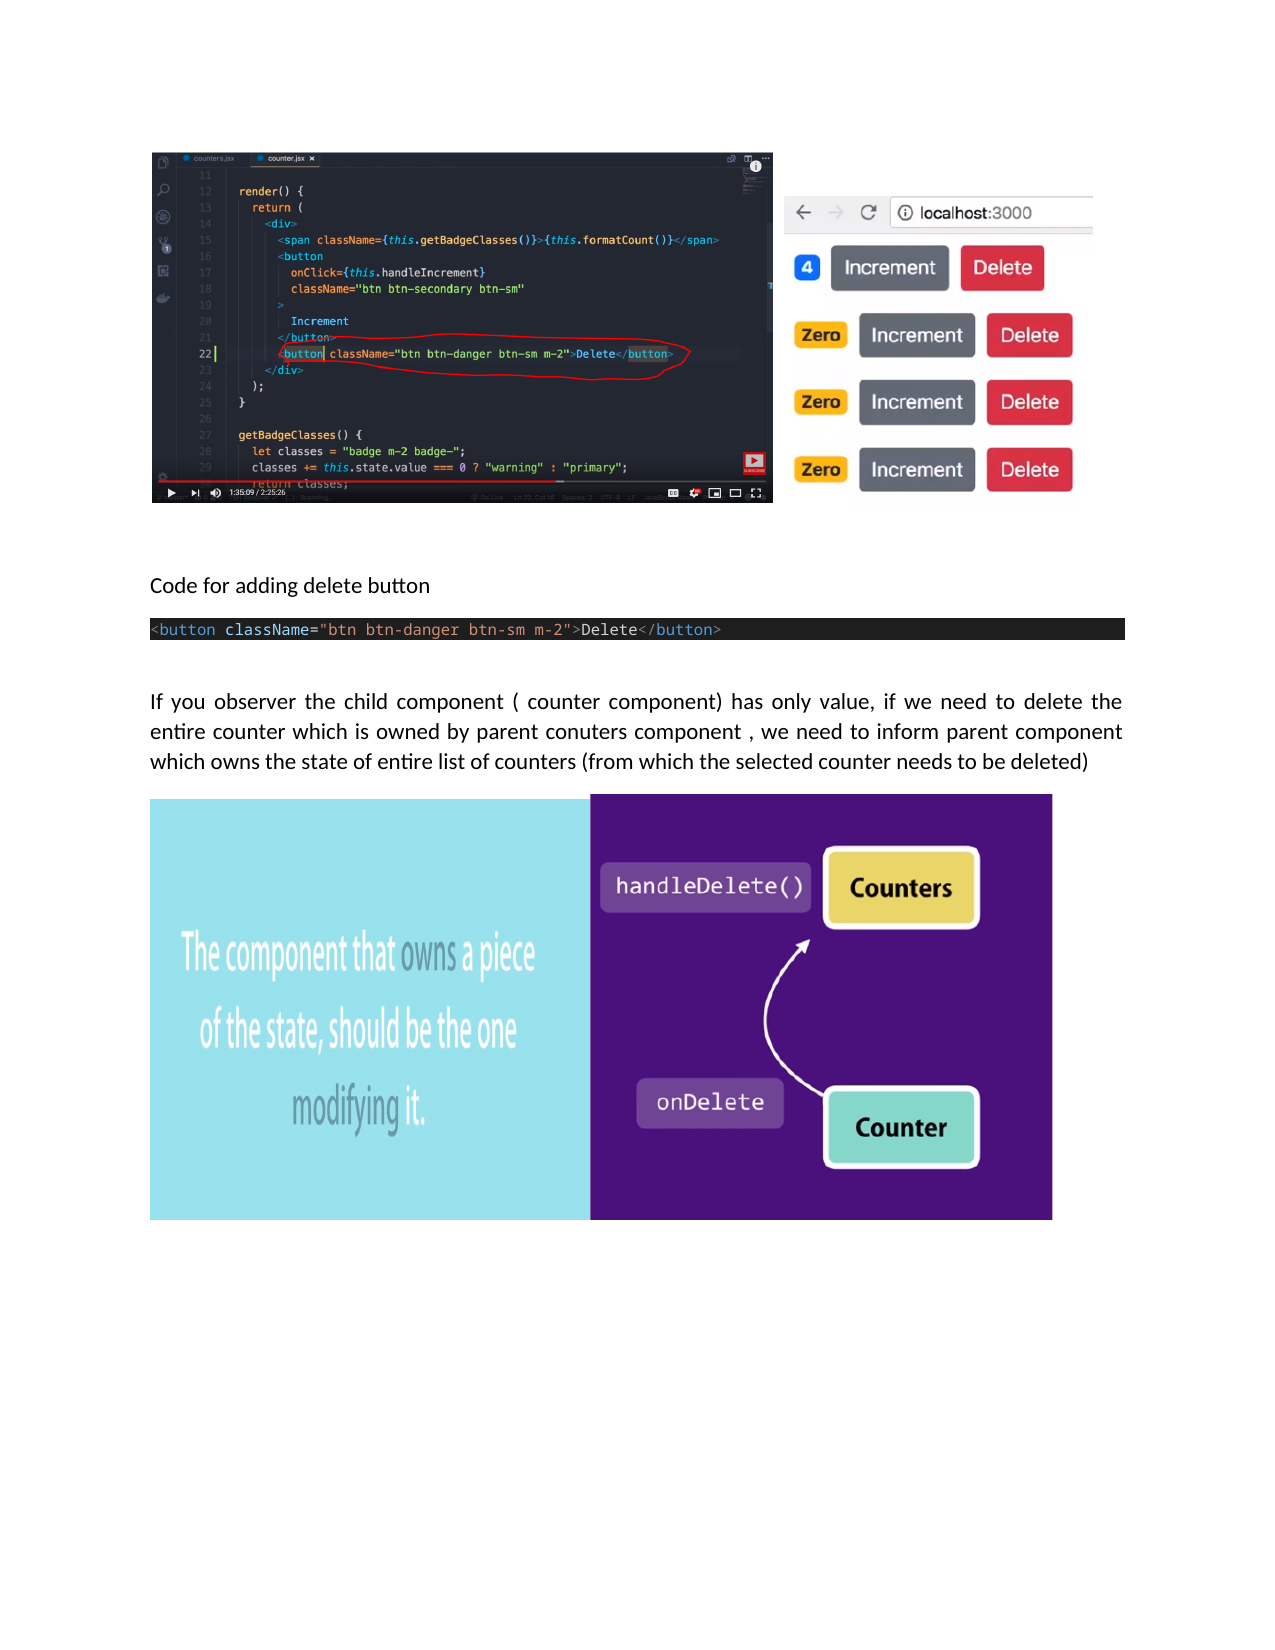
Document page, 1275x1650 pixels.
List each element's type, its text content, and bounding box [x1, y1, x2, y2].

picture [150, 150, 776, 506]
text Code for adding delete button [150, 571, 1125, 599]
picture [781, 195, 1093, 506]
text If you observer the child component ( counter component) has only value, if we need to delete the entire counter which is owned by parent conuters component , we need to inform parent component which owns the state of entire list of counters (from which the selected counter needs to be deleted) [150, 687, 1125, 775]
picture [150, 794, 1053, 1220]
text <button className="btn btn-danger btn-sm m-2">Delete</button> [150, 618, 1125, 640]
